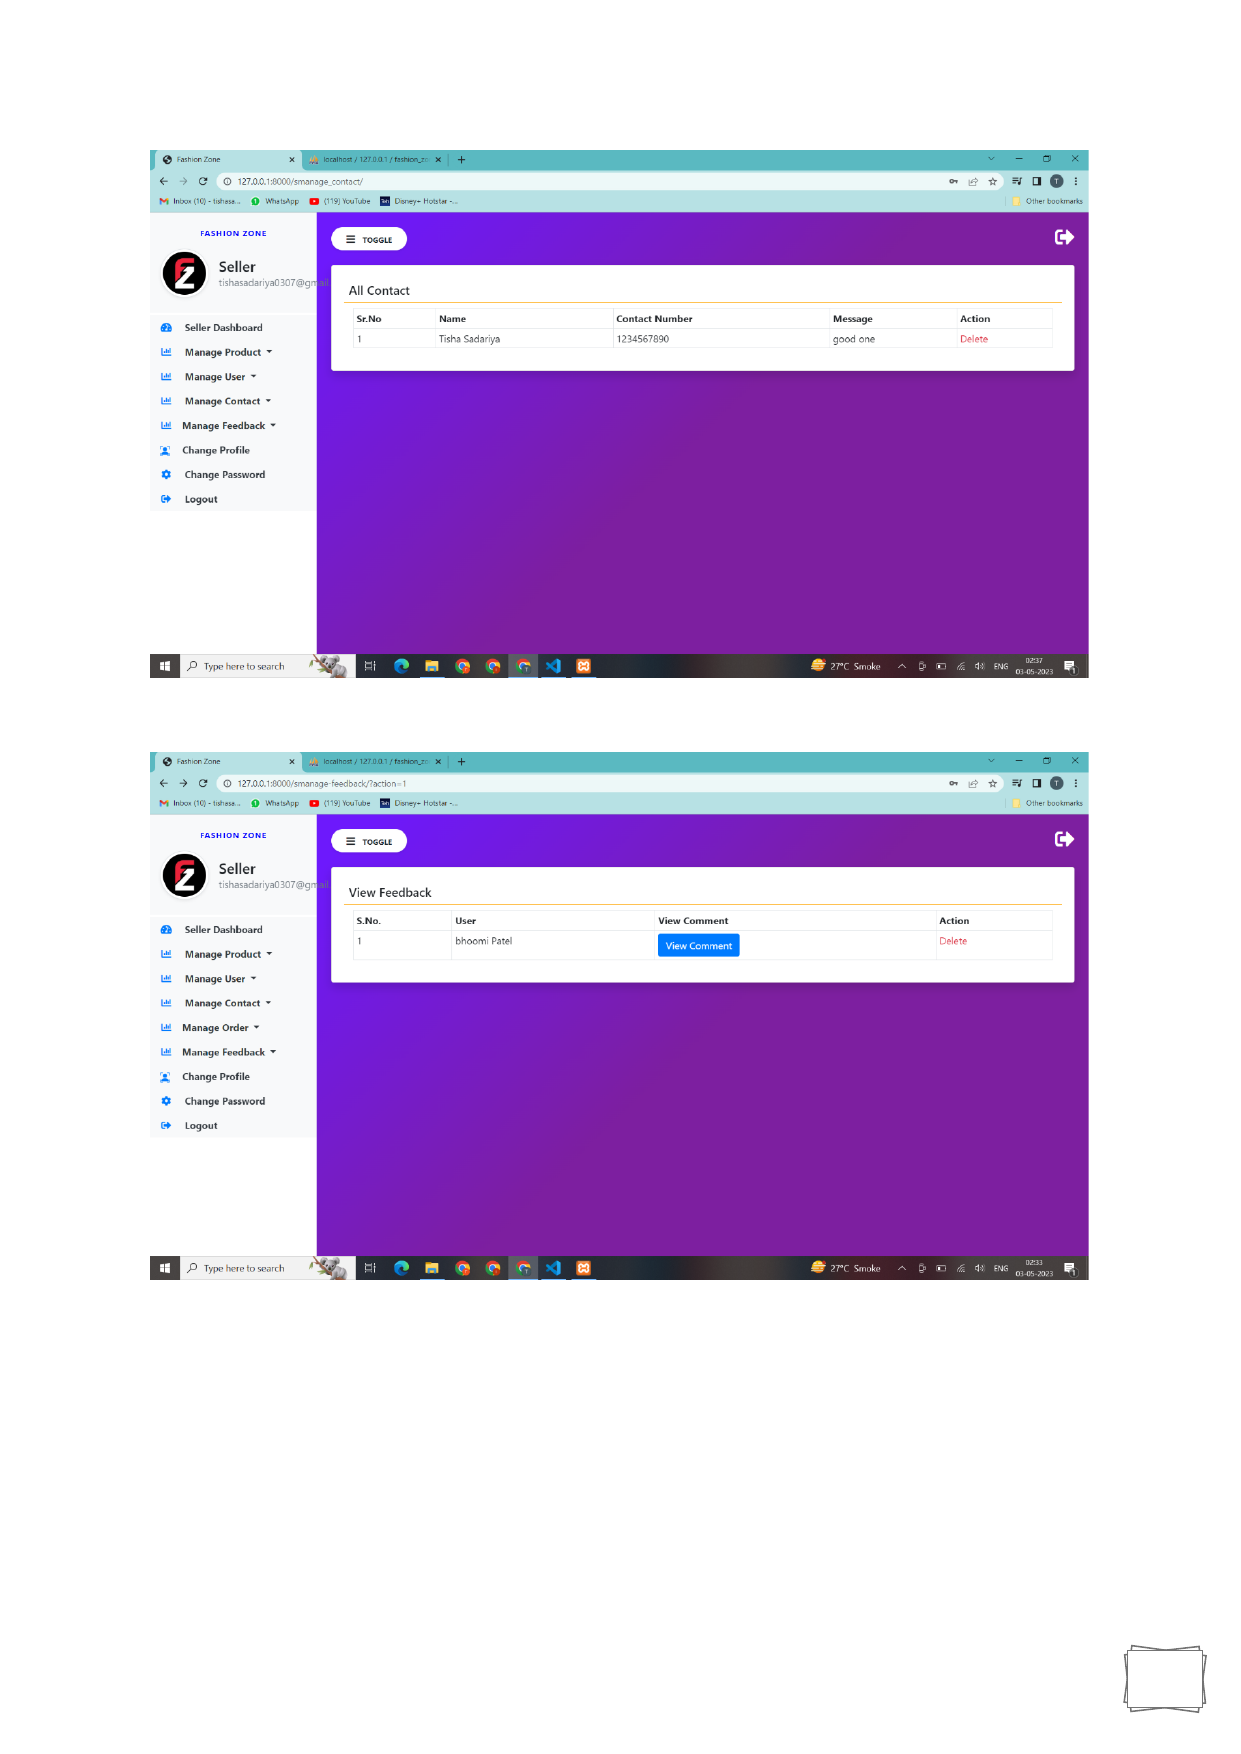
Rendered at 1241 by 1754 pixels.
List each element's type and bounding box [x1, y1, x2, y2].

picture [150, 752, 1089, 1280]
picture [150, 150, 1089, 678]
